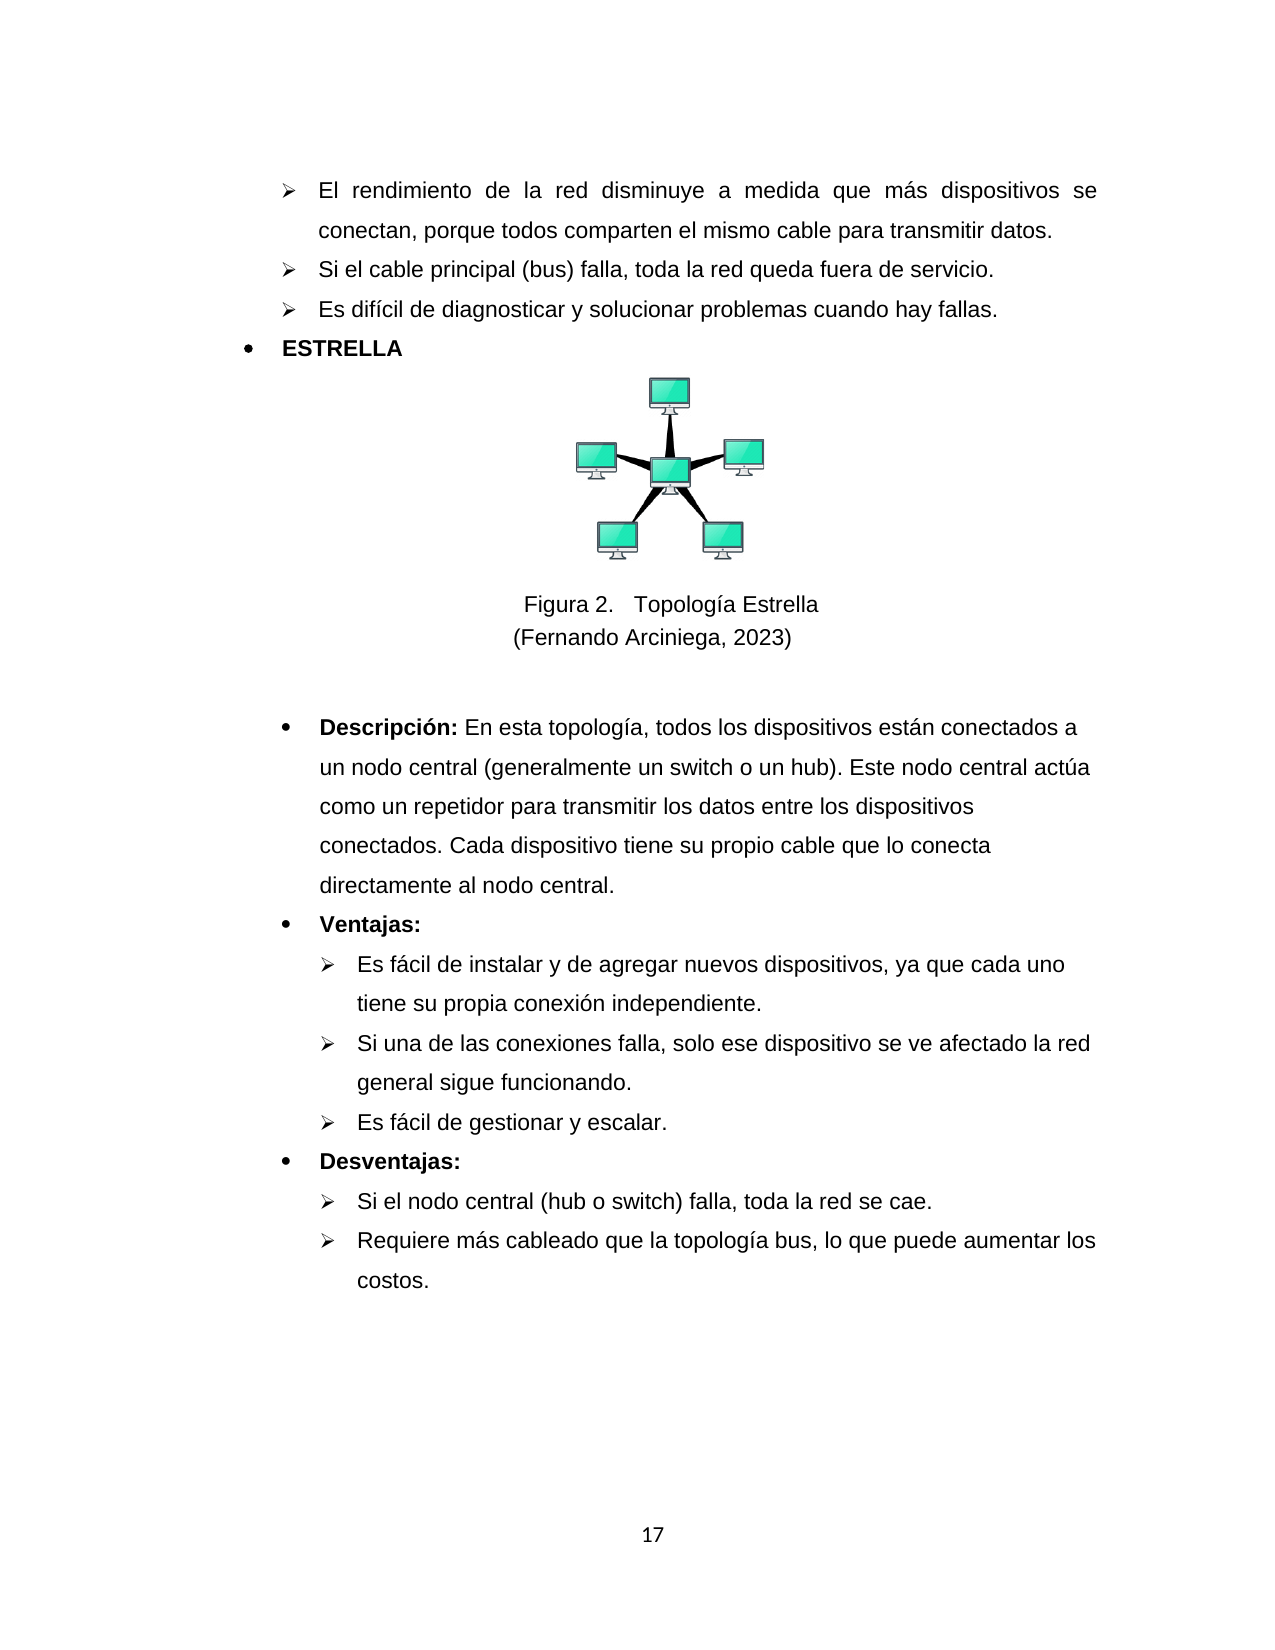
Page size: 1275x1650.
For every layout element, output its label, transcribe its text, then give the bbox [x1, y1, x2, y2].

list Desventajas: [282, 1148, 1098, 1174]
list Es difícil de diagnosticar y solucionar problemas cuando hay fallas. [281, 296, 1098, 322]
list Si el nodo central (hub o switch) falla, toda la red se cae. [319, 1188, 1098, 1214]
list ESTRELLA [244, 335, 1098, 361]
text Topología Estrella [244, 591, 1098, 617]
list Es fácil de gestionar y escalar. [319, 1109, 1098, 1135]
text (Fernando Arciniega, 2023) [207, 624, 1098, 650]
list El rendimiento de la red disminuye a medida que más dispositivos se conectan, porque todos comparten el mismo cable para transmitir datos. [281, 177, 1098, 243]
list Requiere más cableado que la topología bus, lo que puede aumentar los costos. [319, 1227, 1098, 1293]
list Es fácil de instalar y de agregar nuevos dispositivos, ya que cada uno tiene su propia conexión independiente. [319, 951, 1098, 1017]
list Si una de las conexiones falla, solo ese dispositivo se ve afectado la red general sigue funcionando. [319, 1030, 1098, 1096]
list Si el cable principal (bus) falla, toda la red queda fuera de servicio. [281, 256, 1098, 282]
list Ventajas: [282, 911, 1098, 938]
list Descripción: En esta topología, todos los dispositivos están conectados a un nodo central (generalmente un switch o un hub). Este nodo central actúa como un repetidor para transmitir los datos entre los dispositivos conectados. Cada dispositivo tiene su propio cable que lo conecta directamente al nodo central. [282, 714, 1098, 898]
picture [575, 374, 765, 561]
